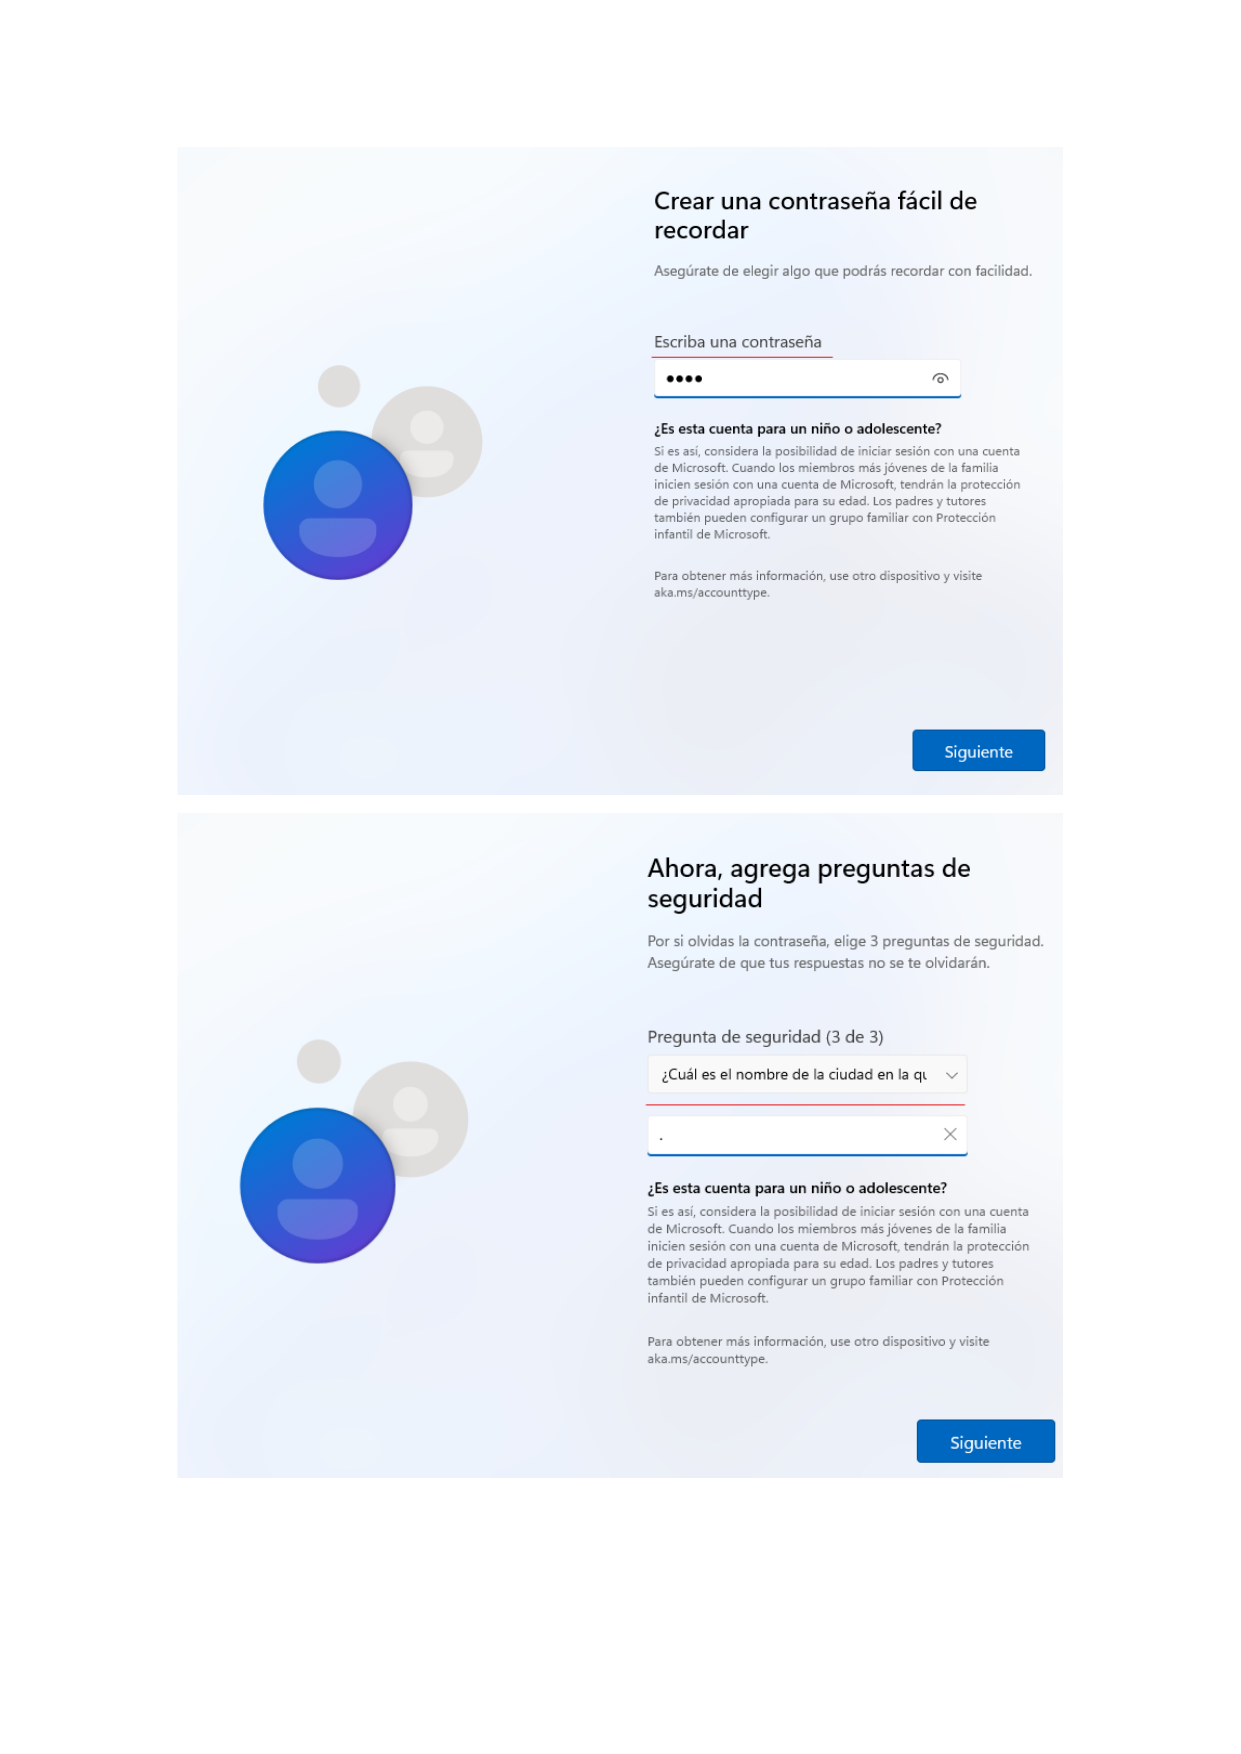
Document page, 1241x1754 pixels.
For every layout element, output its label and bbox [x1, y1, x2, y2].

picture [177, 813, 1063, 1478]
picture [177, 147, 1063, 795]
